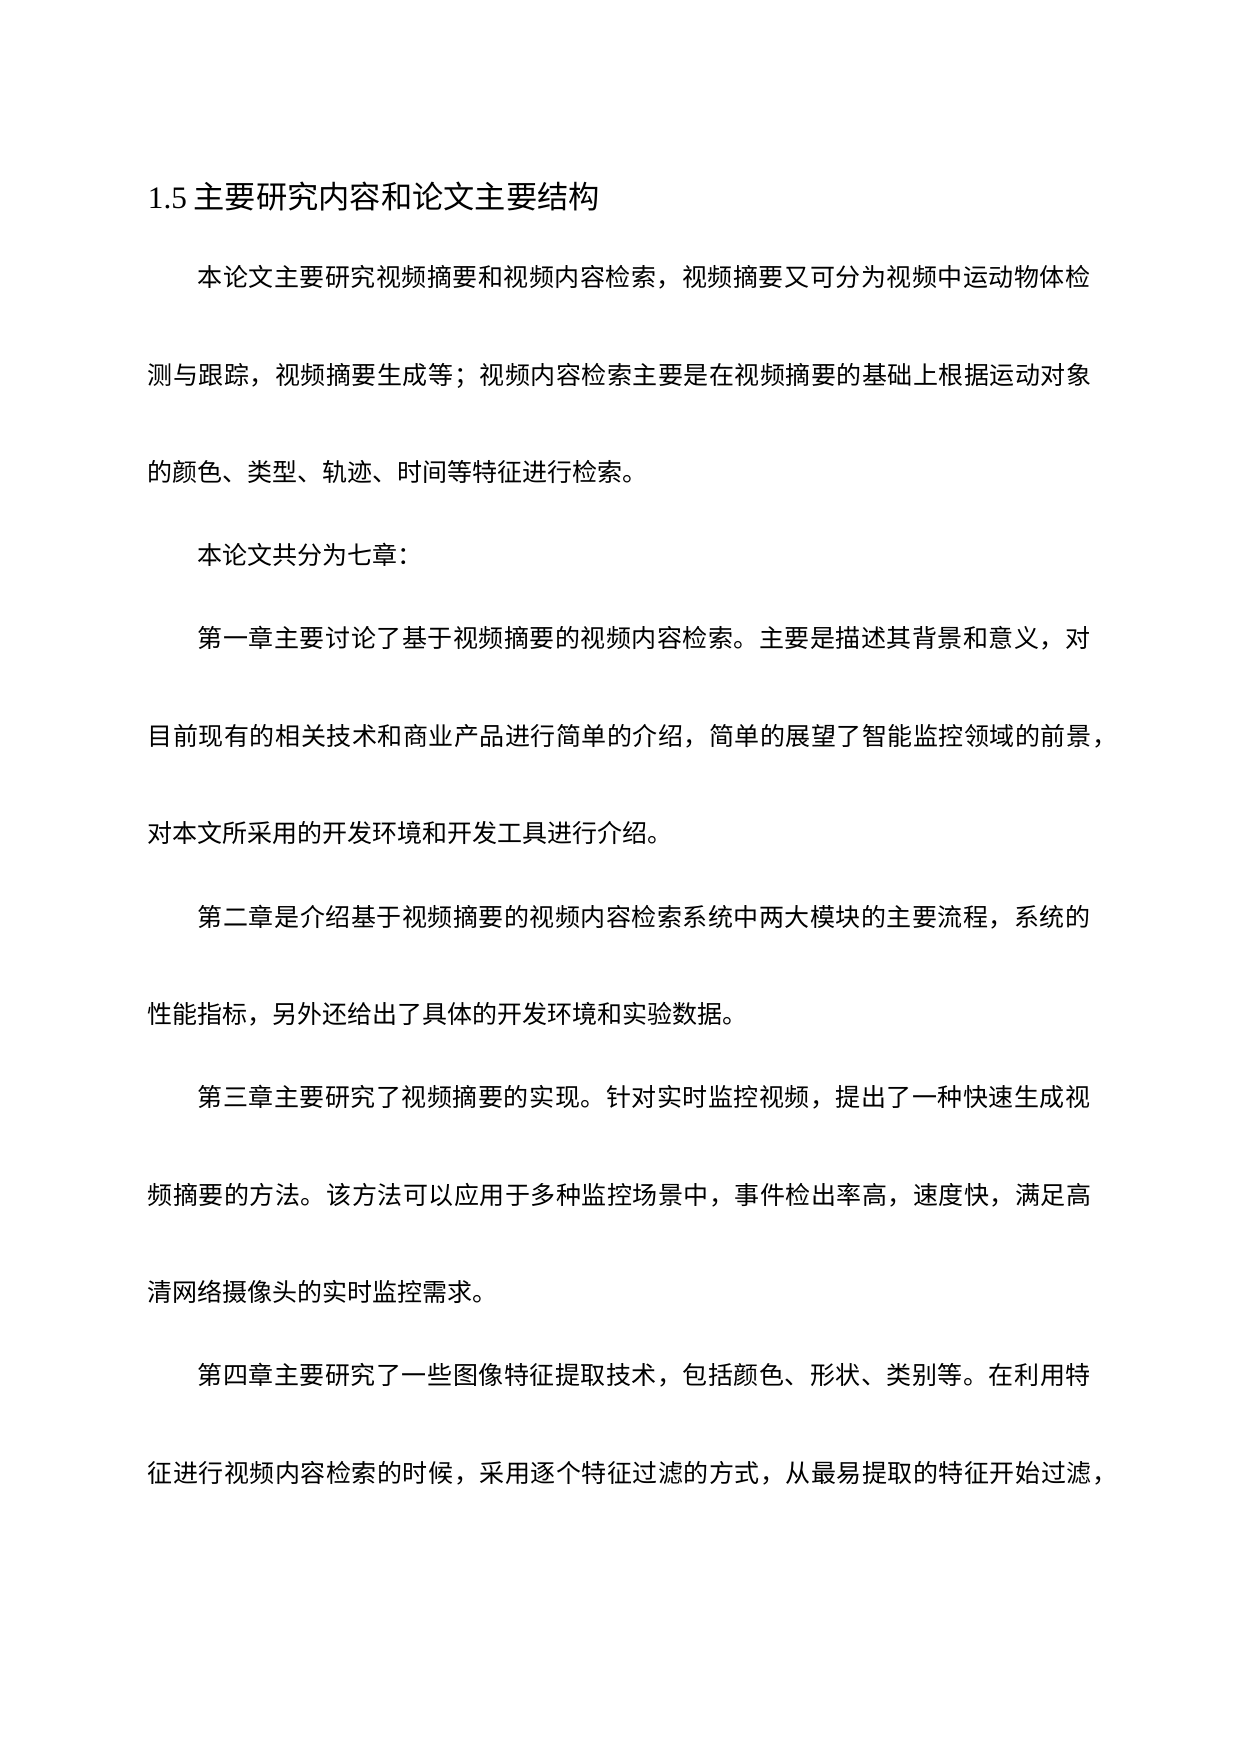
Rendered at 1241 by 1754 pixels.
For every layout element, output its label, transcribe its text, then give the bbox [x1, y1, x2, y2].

text 第一章主要讨论了基于视频摘要的视频内容检索。主要是描述其背景和意义，对目前现有的相关技术和商业产品进行简单的介绍，简单的展望了智能监控领域的前景，对本文所采用的开发环境和开发工具进行介绍。 [148, 604, 1092, 864]
text 第三章主要研究了视频摘要的实现。针对实时监控视频，提出了一种快速生成视频摘要的方法。该方法可以应用于多种监控场景中，事件检出率高，速度快，满足高清网络摄像头的实时监控需求。 [148, 1063, 1092, 1323]
list 主要研究内容和论文主要结构 [148, 162, 1092, 227]
text 第二章是介绍基于视频摘要的视频内容检索系统中两大模块的主要流程，系统的性能指标，另外还给出了具体的开发环境和实验数据。 [148, 883, 1092, 1045]
text 本论文主要研究视频摘要和视频内容检索，视频摘要又可分为视频中运动物体检测与跟踪，视频摘要生成等；视频内容检索主要是在视频摘要的基础上根据运动对象的颜色、类型、轨迹、时间等特征进行检索。 [148, 243, 1092, 503]
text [148, 1341, 1092, 1504]
text 本论文共分为七章： [148, 521, 1092, 586]
